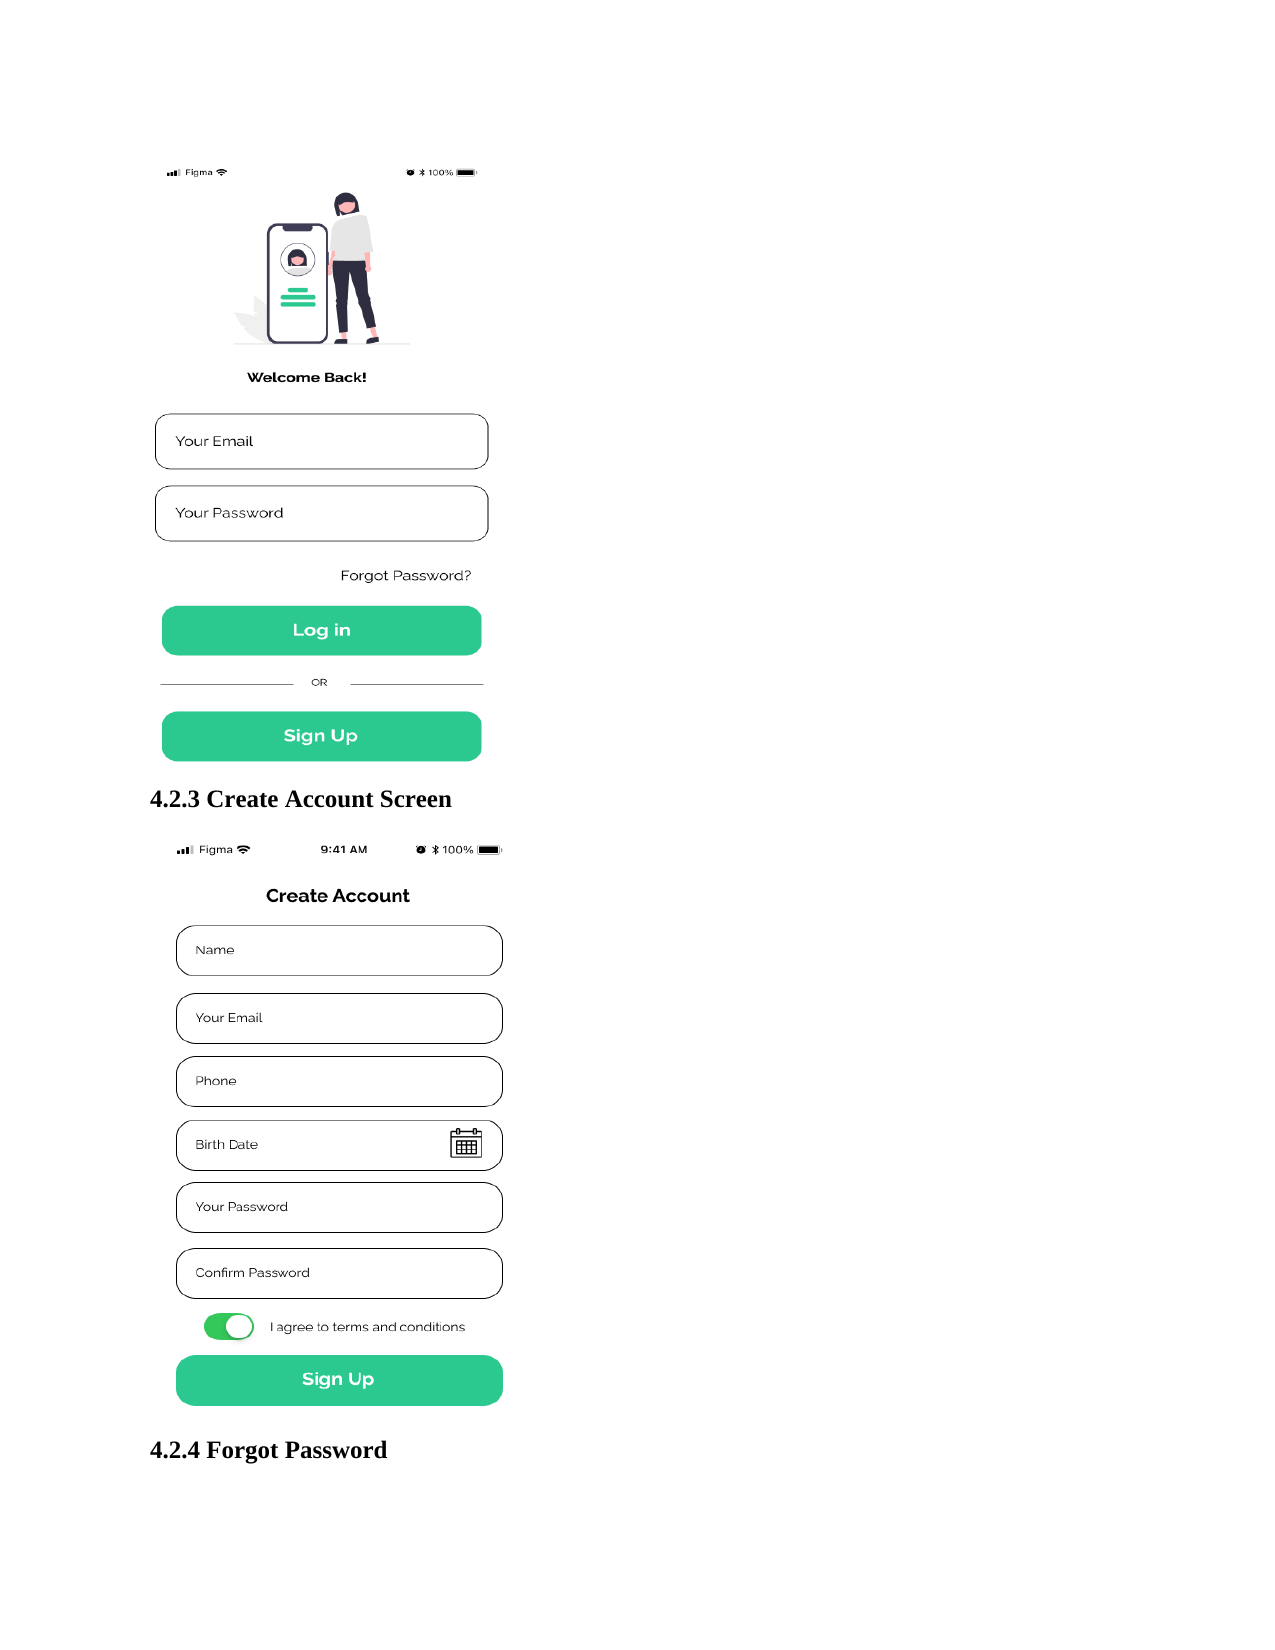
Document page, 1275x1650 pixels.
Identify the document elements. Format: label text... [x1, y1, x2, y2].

picture [156, 831, 522, 1417]
picture [150, 150, 493, 767]
text 4.2.3 Create Account Screen [150, 784, 1125, 813]
text 4.2.4 Forgot Password [150, 1435, 1125, 1464]
